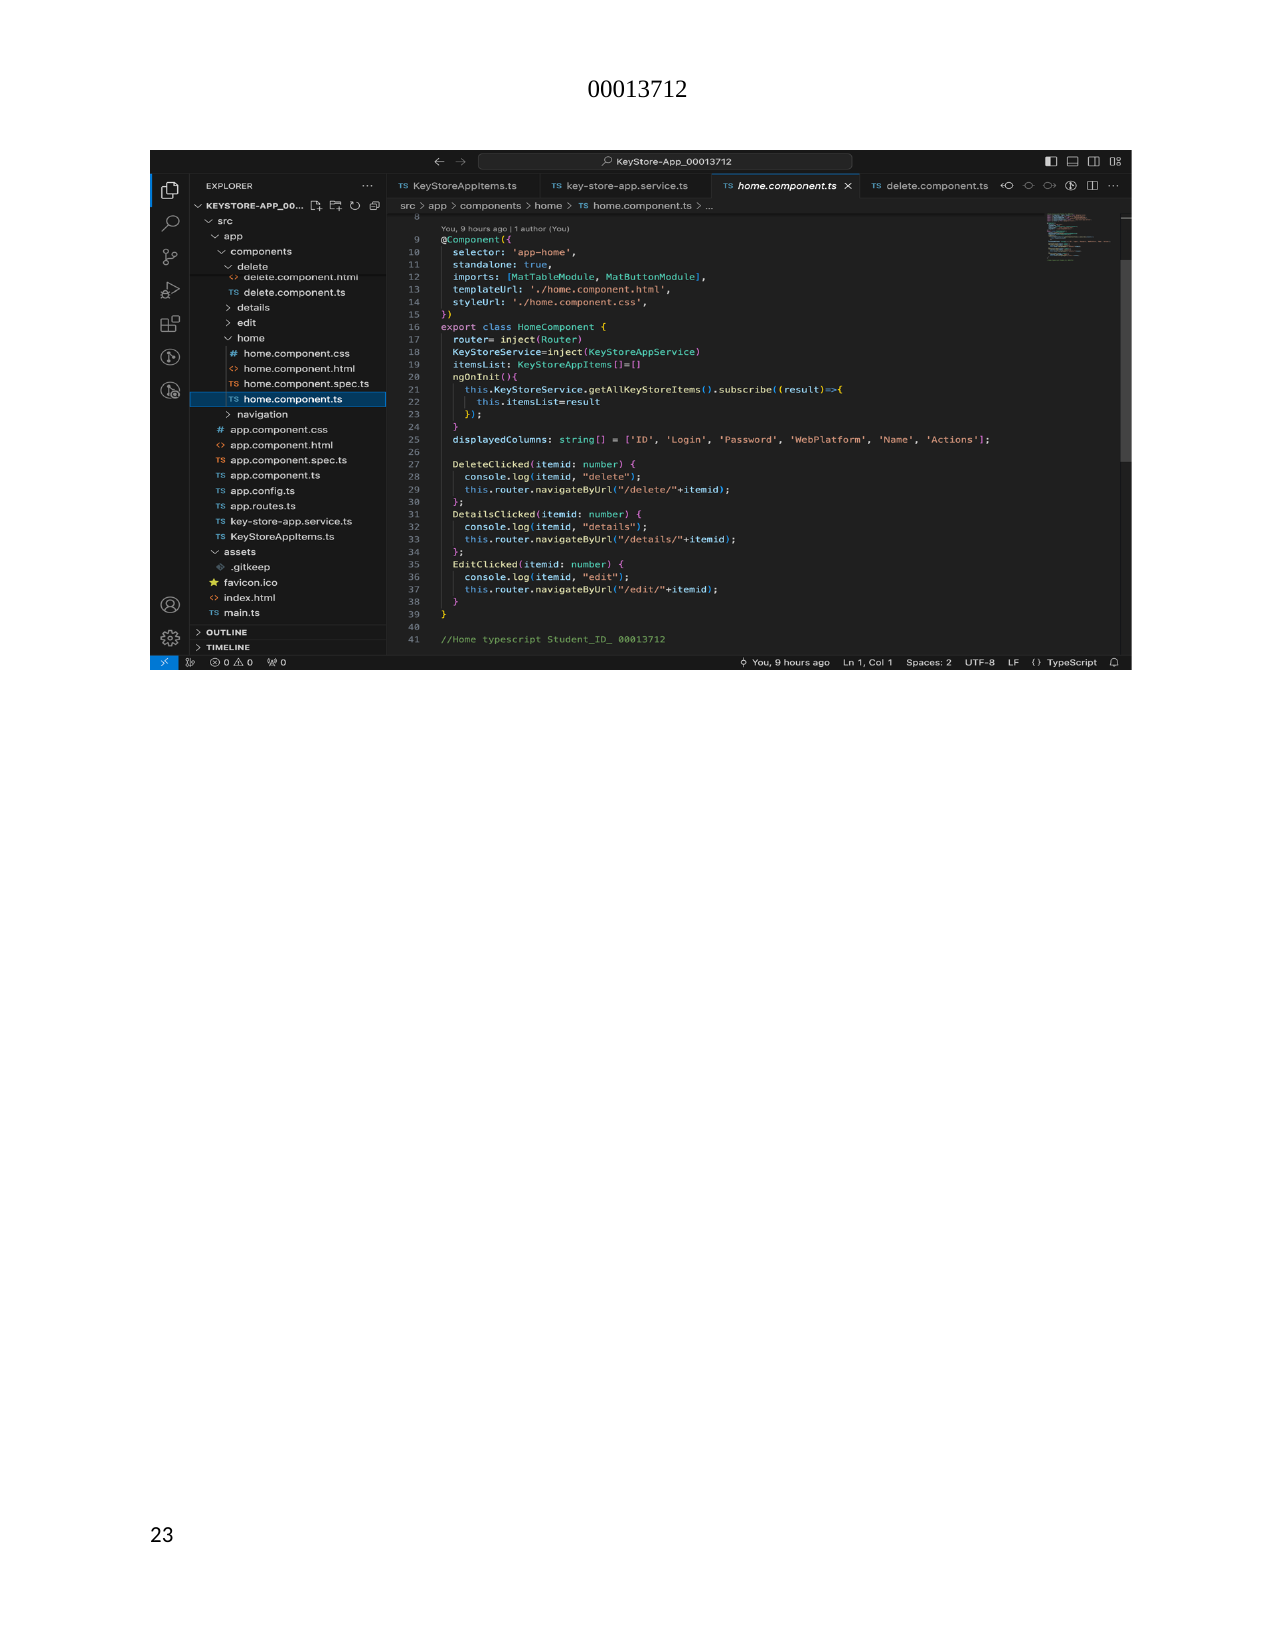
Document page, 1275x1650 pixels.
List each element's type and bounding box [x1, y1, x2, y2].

picture [150, 150, 1132, 670]
